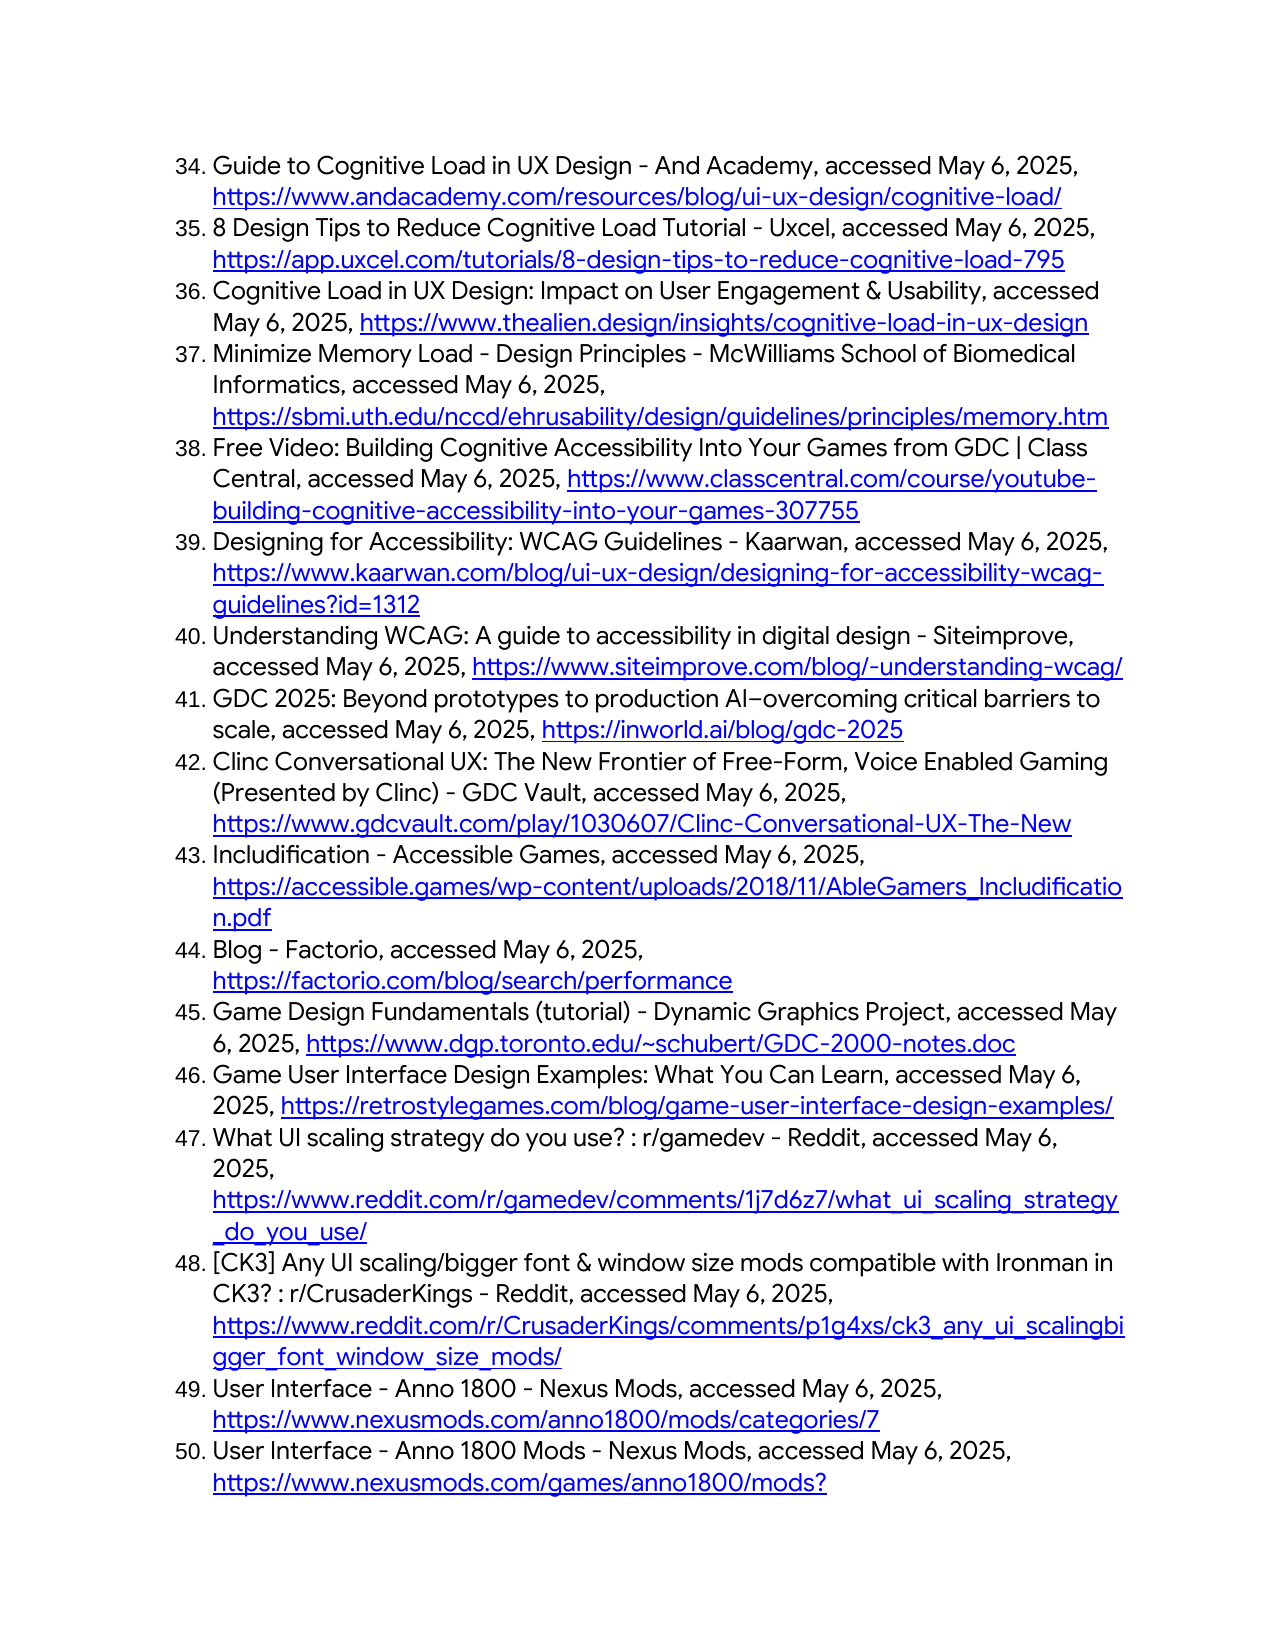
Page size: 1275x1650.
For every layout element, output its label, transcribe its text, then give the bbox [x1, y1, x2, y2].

list Game Design Fundamentals (tutorial) - Dynamic Graphics Project, accessed May 6, 2025, https://www.dgp.toronto.edu/~schubert/GDC-2000-notes.doc [175, 997, 1125, 1059]
list Blog - Factorio, accessed May 6, 2025, https://factorio.com/blog/search/performance [175, 934, 1125, 997]
list [CK3] Any UI scaling/bigger font & window size mods compatible with Ironman in CK3? : r/CrusaderKings - Reddit, accessed May 6, 2025, https://www.reddit.com/r/CrusaderKings/comments/p1g4xs/ck3_any_ui_scalingbigger_font_window_size_mods/ [175, 1247, 1125, 1373]
list Guide to Cognitive Load in UX Design - And Academy, accessed May 6, 2025, https://www.andacademy.com/resources/blog/ui-ux-design/cognitive-load/ [175, 150, 1125, 213]
list Minimize Memory Load - Design Principles - McWilliams School of Biomedical Informatics, accessed May 6, 2025, https://sbmi.uth.edu/nccd/ehrusability/design/guidelines/principles/memory.htm [175, 338, 1125, 432]
list What UI scaling strategy do you use? : r/gamedev - Reddit, accessed May 6, 2025, https://www.reddit.com/r/gamedev/comments/1j7d6z7/what_ui_scaling_strategy_do_you_use/ [175, 1122, 1125, 1247]
list GDC 2025: Beyond prototypes to production AI–overcoming critical barriers to scale, accessed May 6, 2025, https://inworld.ai/blog/gdc-2025 [175, 683, 1125, 746]
list Understanding WCAG: A guide to accessibility in digital design - Siteimprove, accessed May 6, 2025, https://www.siteimprove.com/blog/-understanding-wcag/ [175, 620, 1125, 683]
list User Interface - Anno 1800 - Nexus Mods, accessed May 6, 2025, https://www.nexusmods.com/anno1800/mods/categories/7 [175, 1373, 1125, 1436]
list Clinc Conversational UX: The New Frontier of Free-Form, Voice Enabled Gaming (Presented by Clinc) - GDC Vault, accessed May 6, 2025, https://www.gdcvault.com/play/1030607/Clinc-Conversational-UX-The-New [175, 746, 1125, 840]
list Free Video: Building Cognitive Accessibility Into Your Games from GDC | Class Central, accessed May 6, 2025, https://www.classcentral.com/course/youtube-building-cognitive-accessibility-into-your-games-307755 [175, 432, 1125, 526]
list Includification - Accessible Games, accessed May 6, 2025, https://accessible.games/wp-content/uploads/2018/11/AbleGamers_Includification.pdf [175, 840, 1125, 934]
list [175, 1436, 1125, 1498]
list Game User Interface Design Examples: What You Can Learn, accessed May 6, 2025, https://retrostylegames.com/blog/game-user-interface-design-examples/ [175, 1059, 1125, 1122]
list 8 Design Tips to Reduce Cognitive Load Tutorial - Uxcel, accessed May 6, 2025, https://app.uxcel.com/tutorials/8-design-tips-to-reduce-cognitive-load-795 [175, 213, 1125, 275]
list Cognitive Load in UX Design: Impact on User Engagement & Usability, accessed May 6, 2025, https://www.thealien.design/insights/cognitive-load-in-ux-design [175, 275, 1125, 338]
list Designing for Accessibility: WCAG Guidelines - Kaarwan, accessed May 6, 2025, https://www.kaarwan.com/blog/ui-ux-design/designing-for-accessibility-wcag-guidelines?id=1312 [175, 526, 1125, 620]
